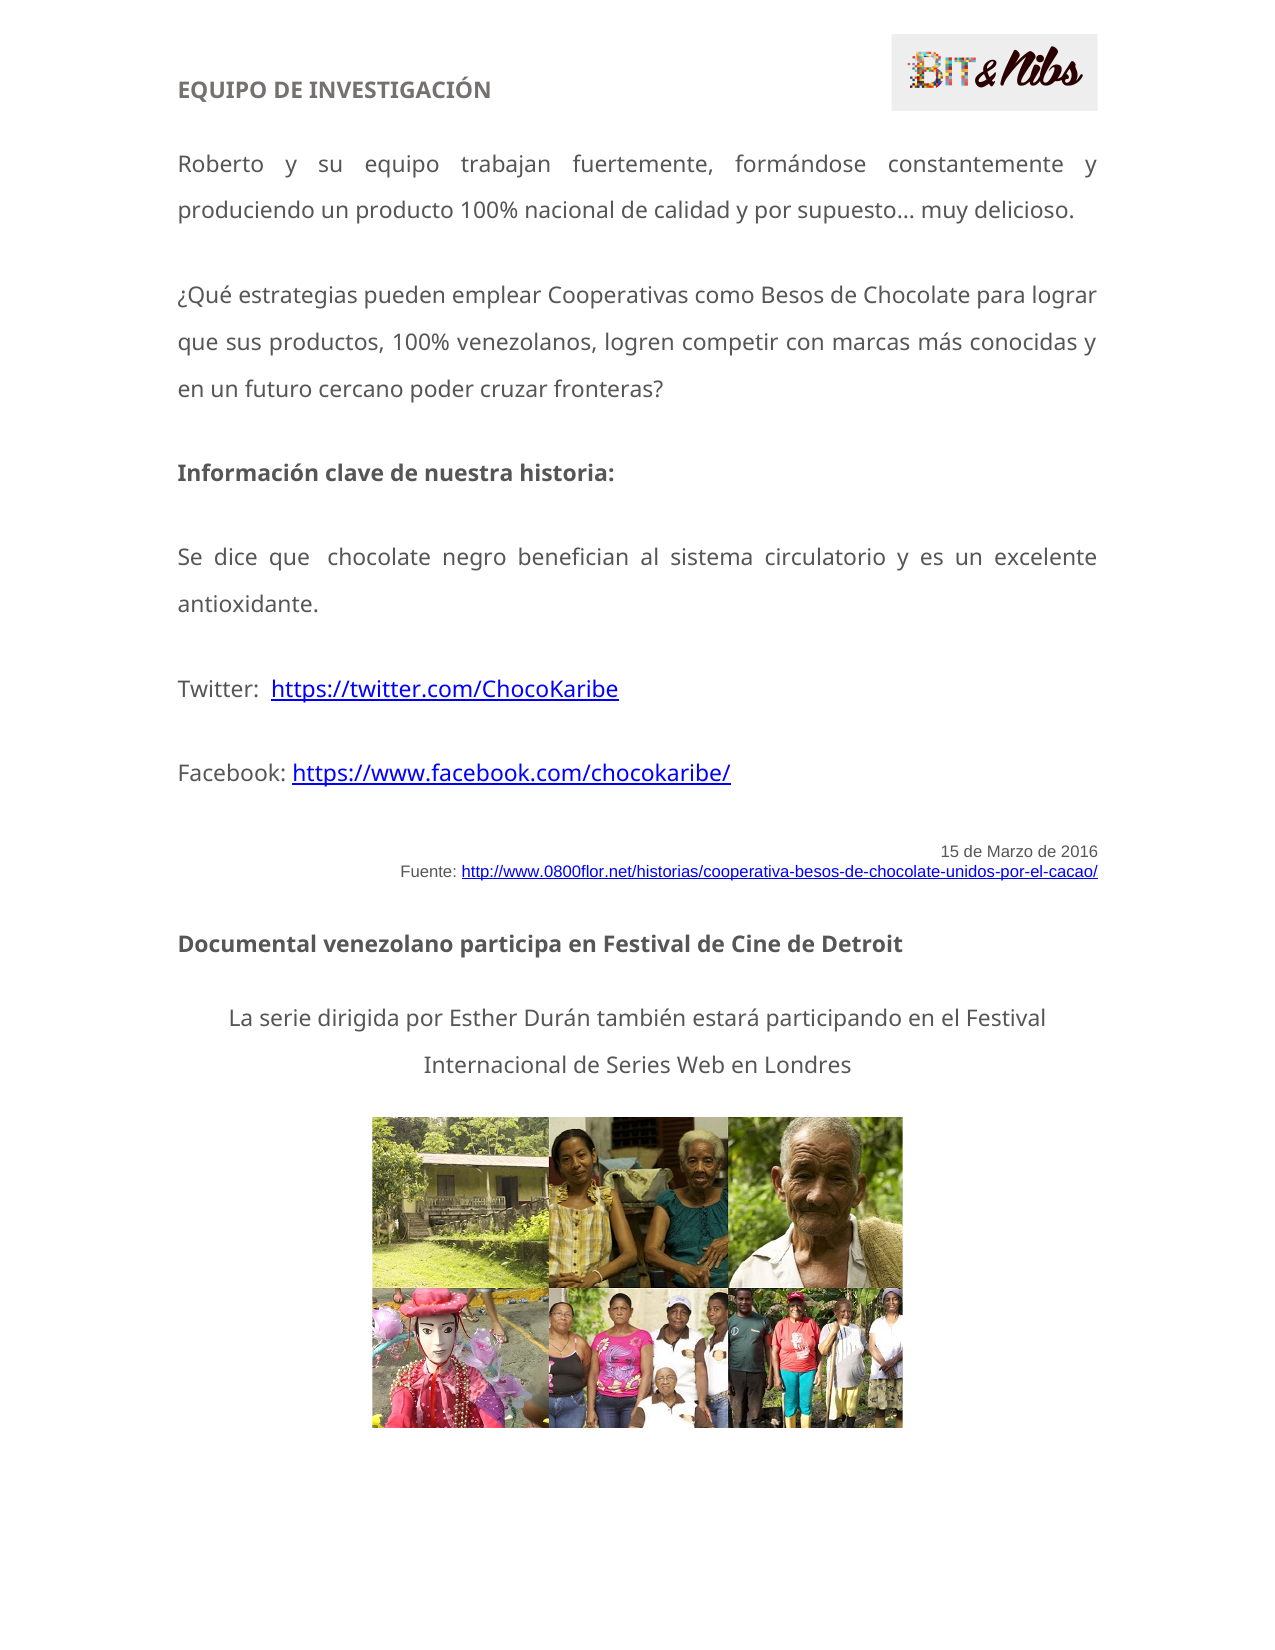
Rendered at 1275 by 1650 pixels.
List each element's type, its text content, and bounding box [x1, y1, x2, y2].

text Se dice que chocolate negro benefician al sistema circulatorio y es un excelente antioxidante. [177, 541, 1098, 619]
text Información clave de nuestra historia: [177, 457, 1098, 488]
text ¿Qué estrategias pueden emplear Cooperativas como Besos de Chocolate para lograr que sus productos, 100% venezolanos, logren competir con marcas más conocidas y en un futuro cercano poder cruzar fronteras? [177, 279, 1098, 404]
text 15 de Marzo de 2016 [177, 842, 1098, 861]
picture [372, 1117, 903, 1428]
text Fuente: http://www.0800flor.net/historias/cooperativa-besos-de-chocolate-unidos-por-el-cacao/ [177, 861, 1098, 881]
text Twitter: https://twitter.com/ChocoKaribe [177, 673, 1098, 704]
subtitle Documental venezolano participa en Festival de Cine de Detroit [177, 927, 1098, 959]
picture [891, 34, 1098, 111]
text Roberto y su equipo trabajan fuertemente, formándose constantemente y produciendo un producto 100% nacional de calidad y por supuesto… muy delicioso. [177, 148, 1098, 226]
text La serie dirigida por Esther Durán también estará participando en el Festival Internacional de Series Web en Londres [177, 1002, 1098, 1081]
text Facebook: https://www.facebook.com/chocokaribe/ [177, 757, 1098, 788]
